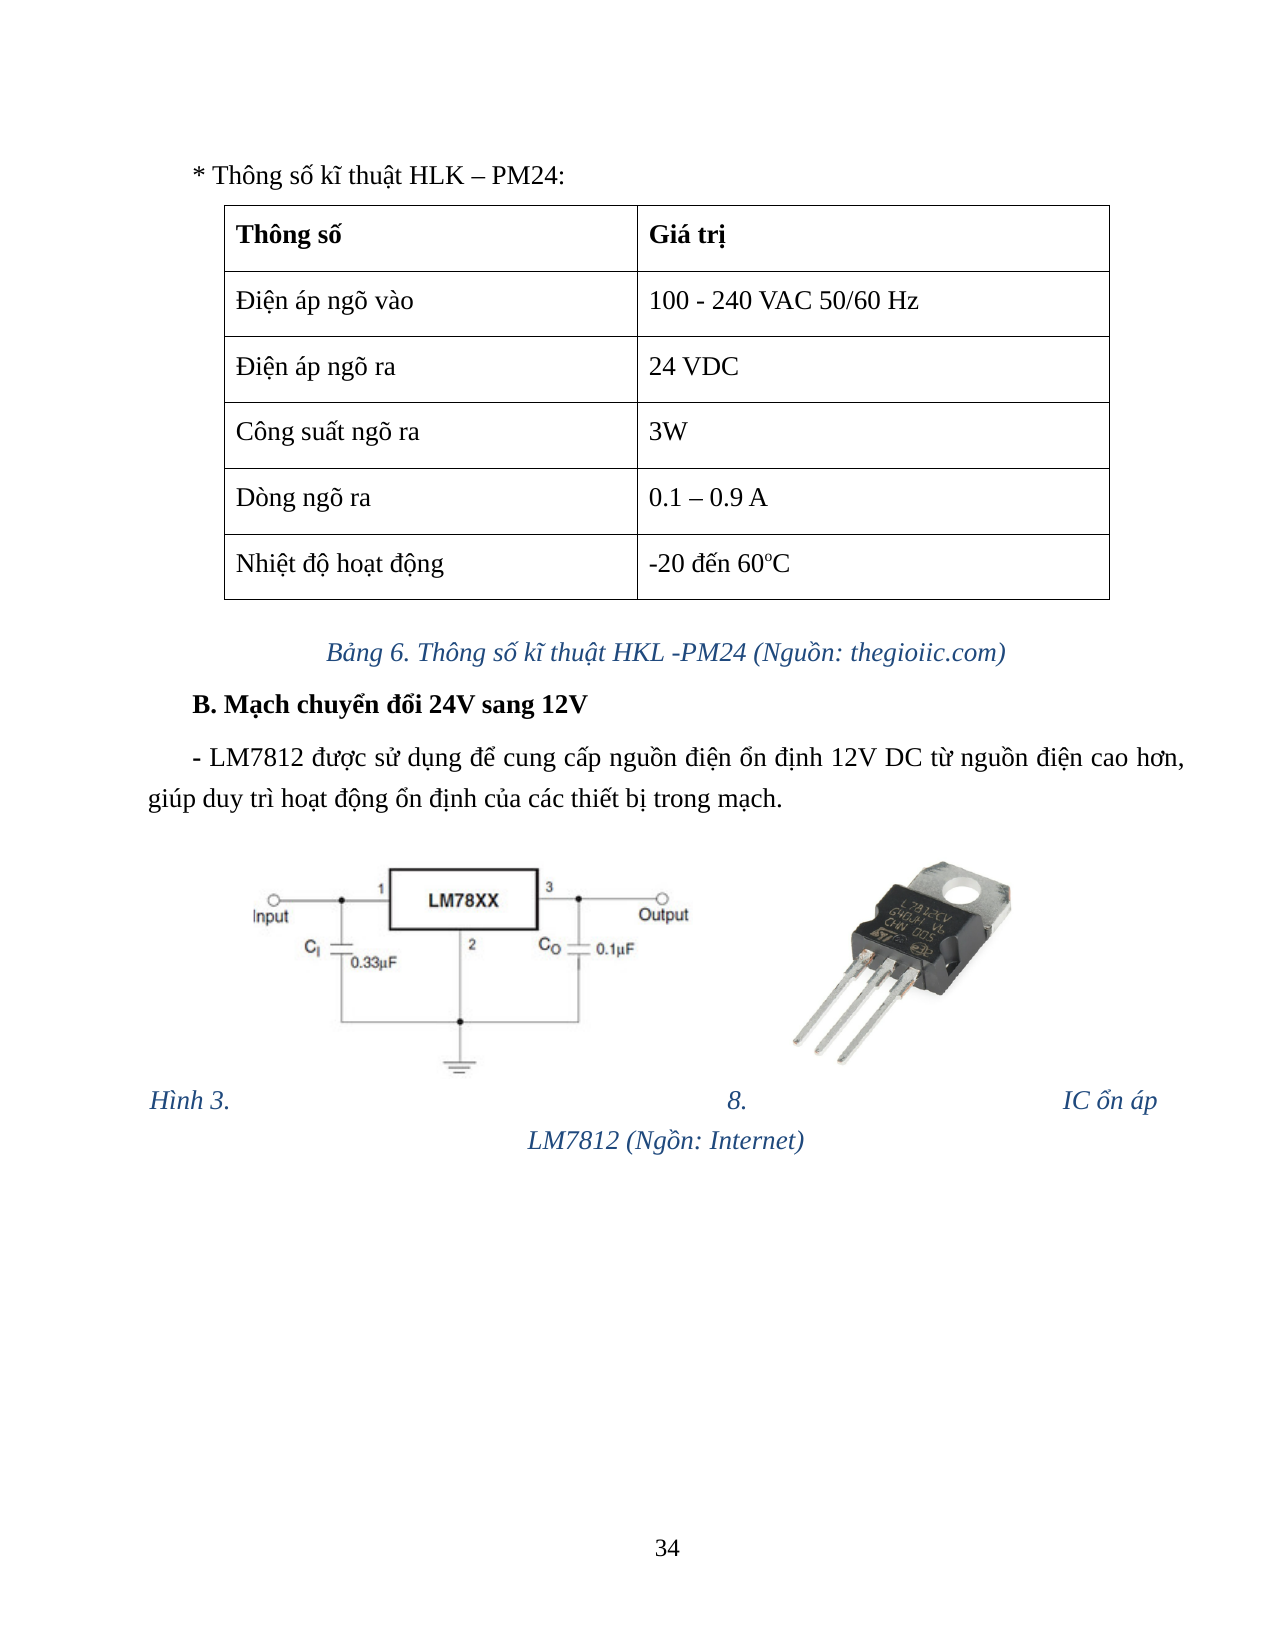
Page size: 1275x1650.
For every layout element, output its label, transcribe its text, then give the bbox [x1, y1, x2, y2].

table_cell 3W [638, 403, 1109, 468]
table_cell 0.1 – 0.9 A [638, 469, 1109, 533]
table_cell Điện áp ngõ ra [225, 337, 637, 402]
table_cell -20 đến 60oC [638, 535, 1109, 599]
text B. Mạch chuyển đổi 24V sang 12V [148, 688, 1186, 720]
table_header Thông số [225, 206, 637, 271]
picture [783, 835, 1018, 1076]
text * Thông số kĩ thuật HLK – PM24: [148, 159, 1186, 191]
text Bảng 6. Thông số kĩ thuật HKL -PM24 (Nguồn: thegioiic.com) [148, 636, 1186, 667]
table_cell Điện áp ngõ vào [225, 272, 637, 336]
table_header Giá trị [638, 206, 1109, 271]
text - LM7812 được sử dụng để cung cấp nguồn điện ổn định 12V DC từ nguồn điện cao hơn, giúp duy trì hoạt động ổn định của các thiết bị trong mạch. [148, 741, 1186, 813]
table_cell Công suất ngõ ra [225, 403, 637, 468]
table_cell 100 - 240 VAC 50/60 Hz [638, 272, 1109, 336]
picture [252, 852, 692, 1078]
text Hình 3. 8. IC ổn áp LM7812 (Ngồn: Internet) [148, 1084, 1186, 1155]
table_cell 24 VDC [638, 337, 1109, 402]
table_cell Dòng ngõ ra [225, 469, 637, 533]
table_cell Nhiệt độ hoạt động [225, 535, 637, 599]
